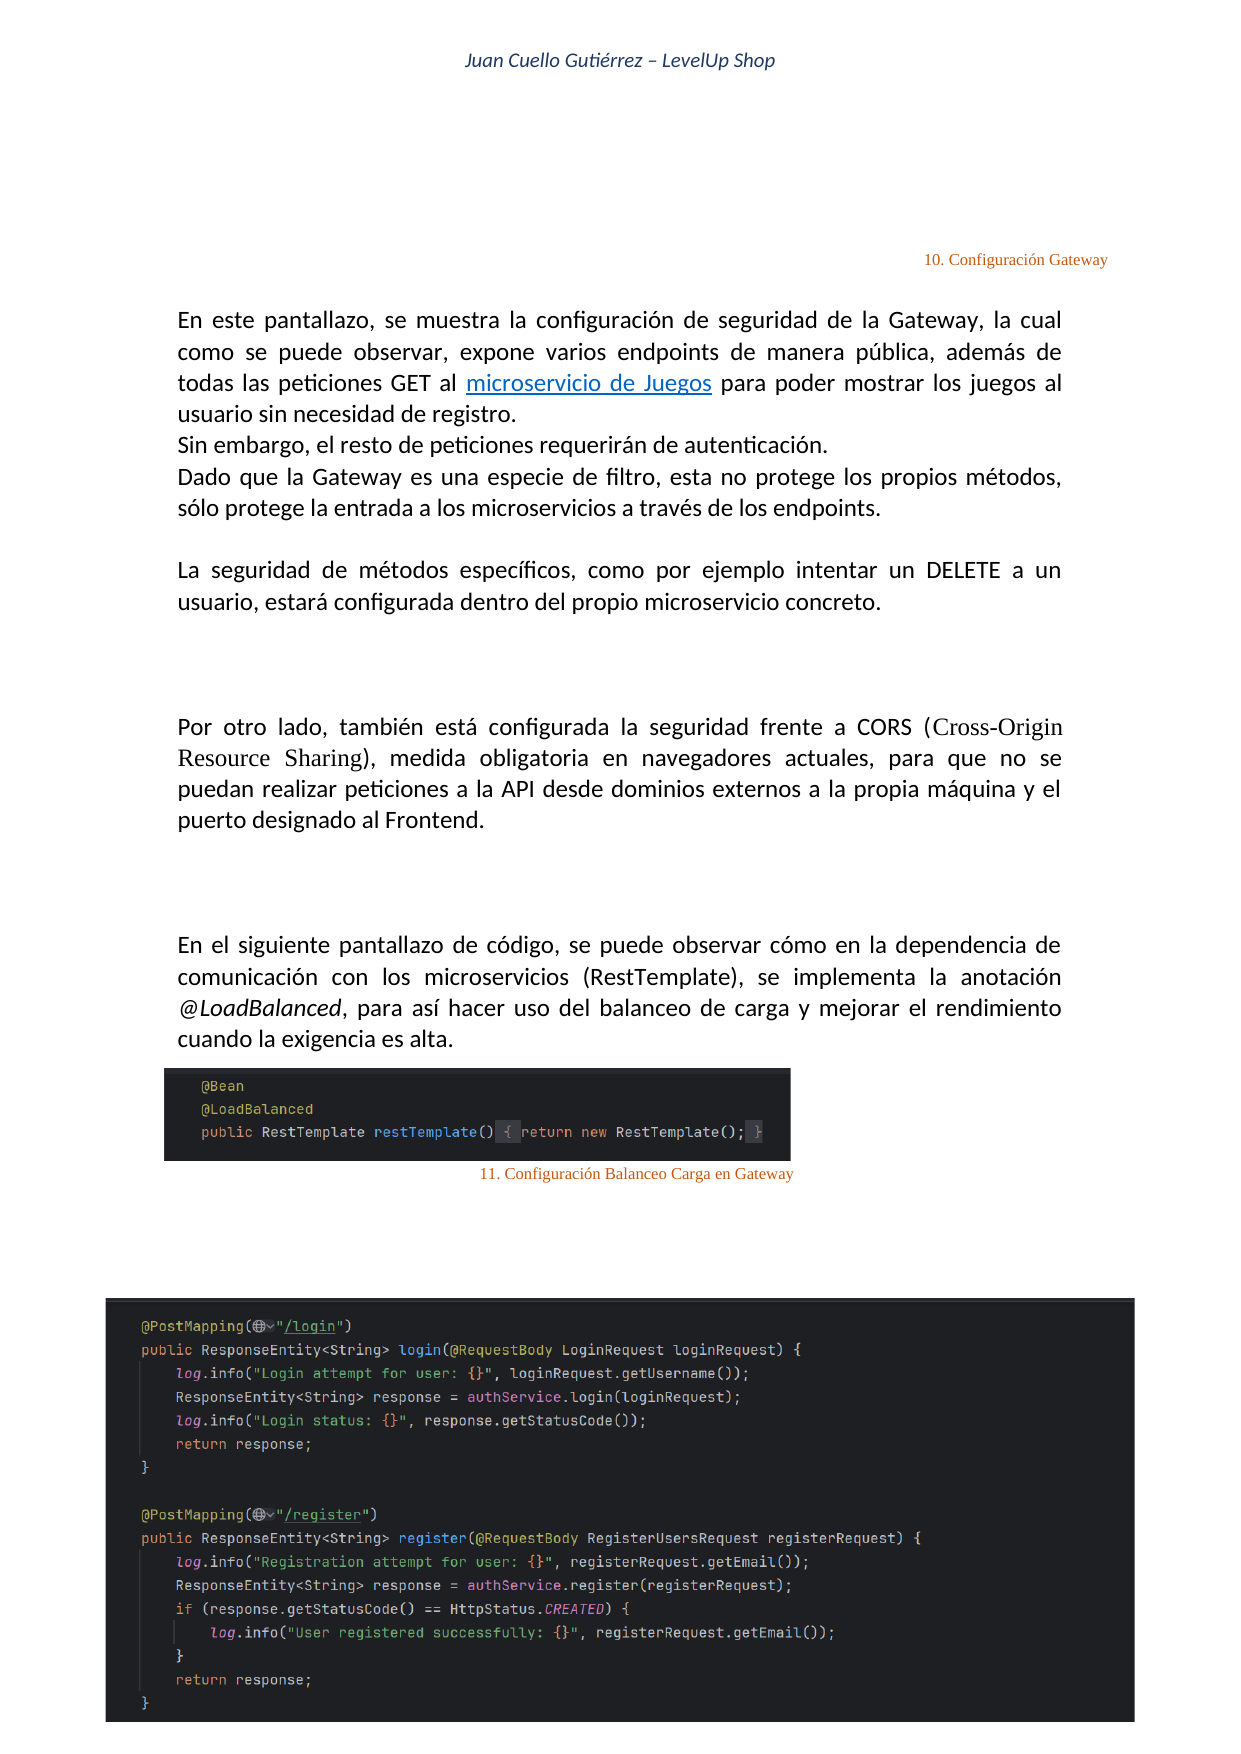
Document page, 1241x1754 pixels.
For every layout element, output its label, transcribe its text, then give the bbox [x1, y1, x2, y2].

text En este pantallazo, se muestra la configuración de seguridad de la Gateway, la cual como se puede observar, expone varios endpoints de manera pública, además de todas las peticiones GET al microservicio de Juegos para poder mostrar los juegos al usuario sin necesidad de registro. [177, 304, 1063, 429]
text Sin embargo, el resto de peticiones requerirán de autenticación. [177, 429, 1063, 460]
text Por otro lado, también está configurada la seguridad frente a CORS (Cross-Origin Resource Sharing), medida obligatoria en navegadores actuales, para que no se puedan realizar peticiones a la API desde dominios externos a la propia máquina y el puerto designado al Frontend. [177, 710, 1063, 835]
text Dado que la Gateway es una especie de filtro, esta no protege los propios métodos, sólo protege la entrada a los microservicios a través de los endpoints. [177, 460, 1063, 523]
picture [105, 1298, 1135, 1722]
text La seguridad de métodos específicos, como por ejemplo intentar un DELETE a un usuario, estará configurada dentro del propio microservicio concreto. [177, 554, 1063, 616]
picture [164, 1068, 791, 1161]
text En el siguiente pantallazo de código, se puede observar cómo en la dependencia de comunicación con los microservicios (RestTemplate), se implementa la anotación @LoadBalanced, para así hacer uso del balanceo de carga y mejorar el rendimiento cuando la exigencia es alta. [177, 929, 1063, 1054]
